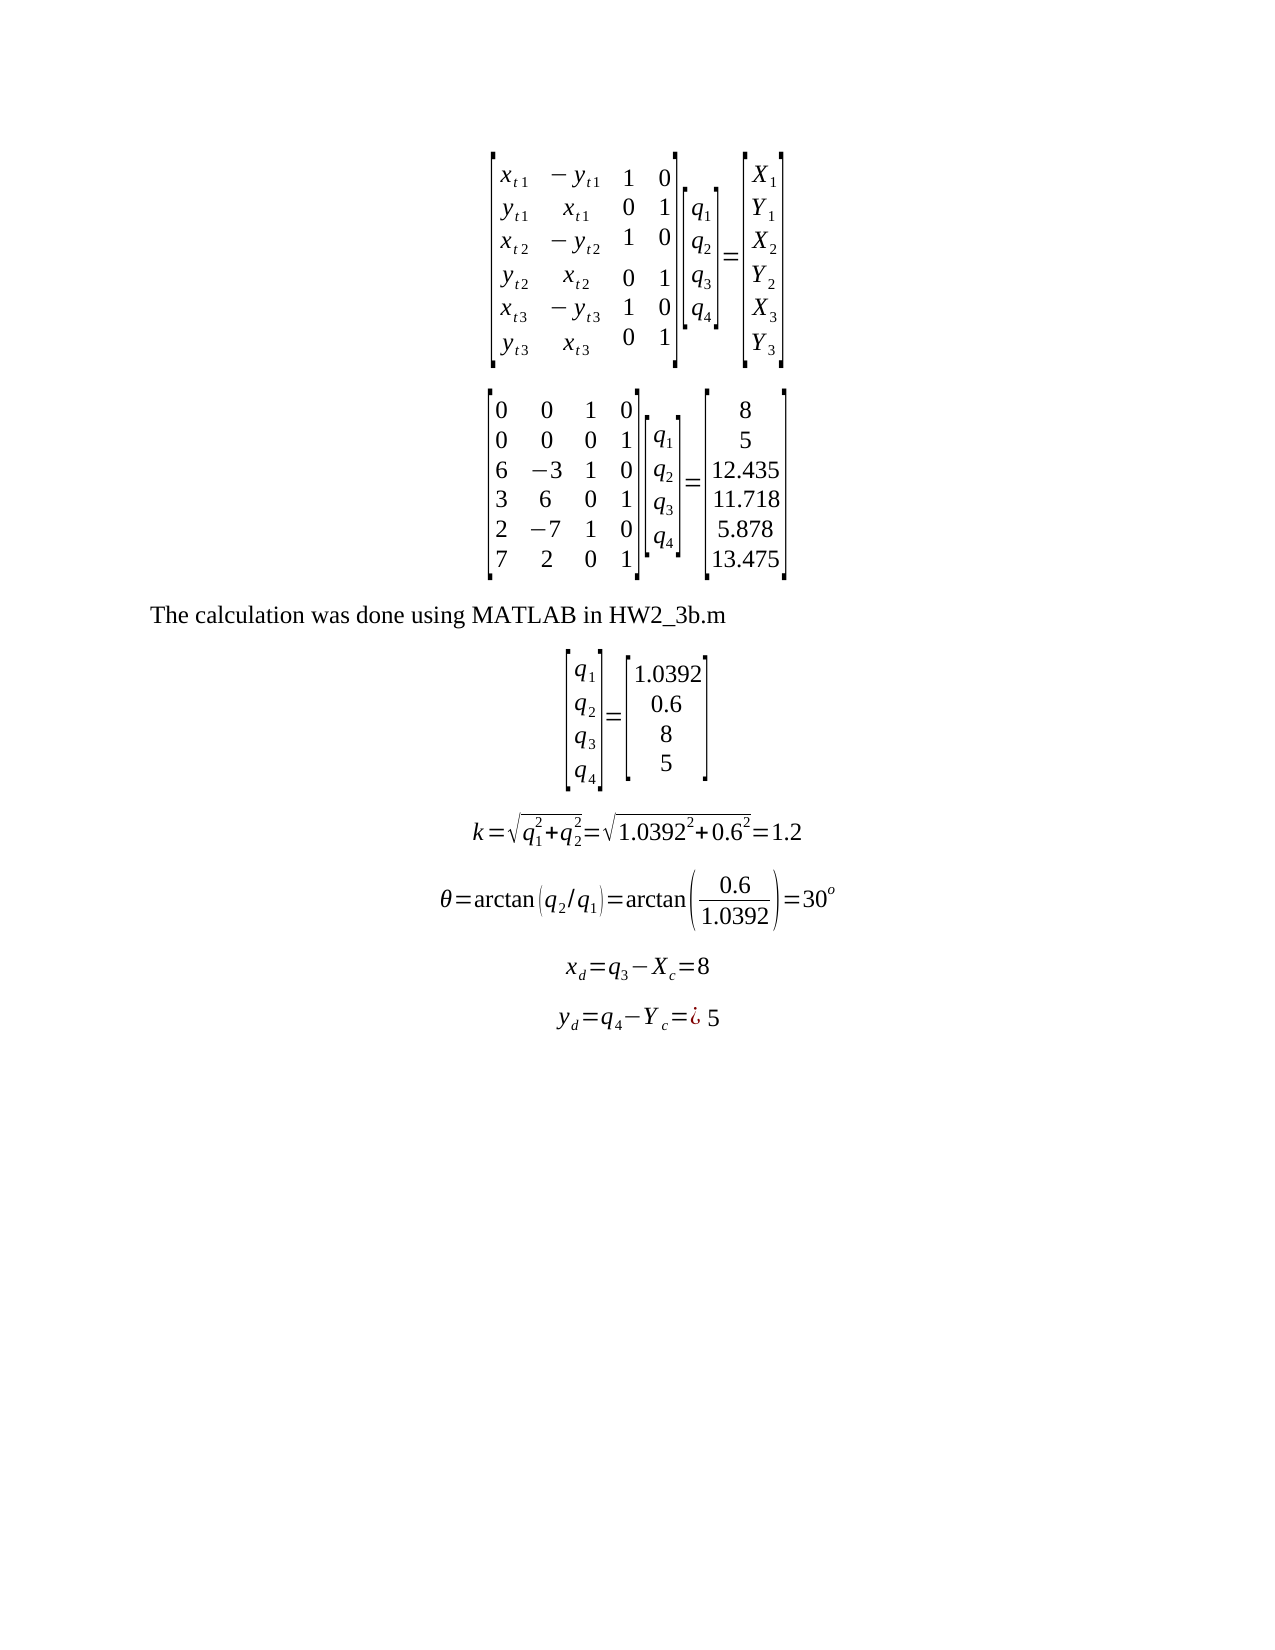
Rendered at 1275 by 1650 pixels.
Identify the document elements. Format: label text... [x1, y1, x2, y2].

text 5 [150, 1003, 1125, 1034]
text The calculation was done using MATLAB in HW2_3b.m [150, 601, 1125, 629]
